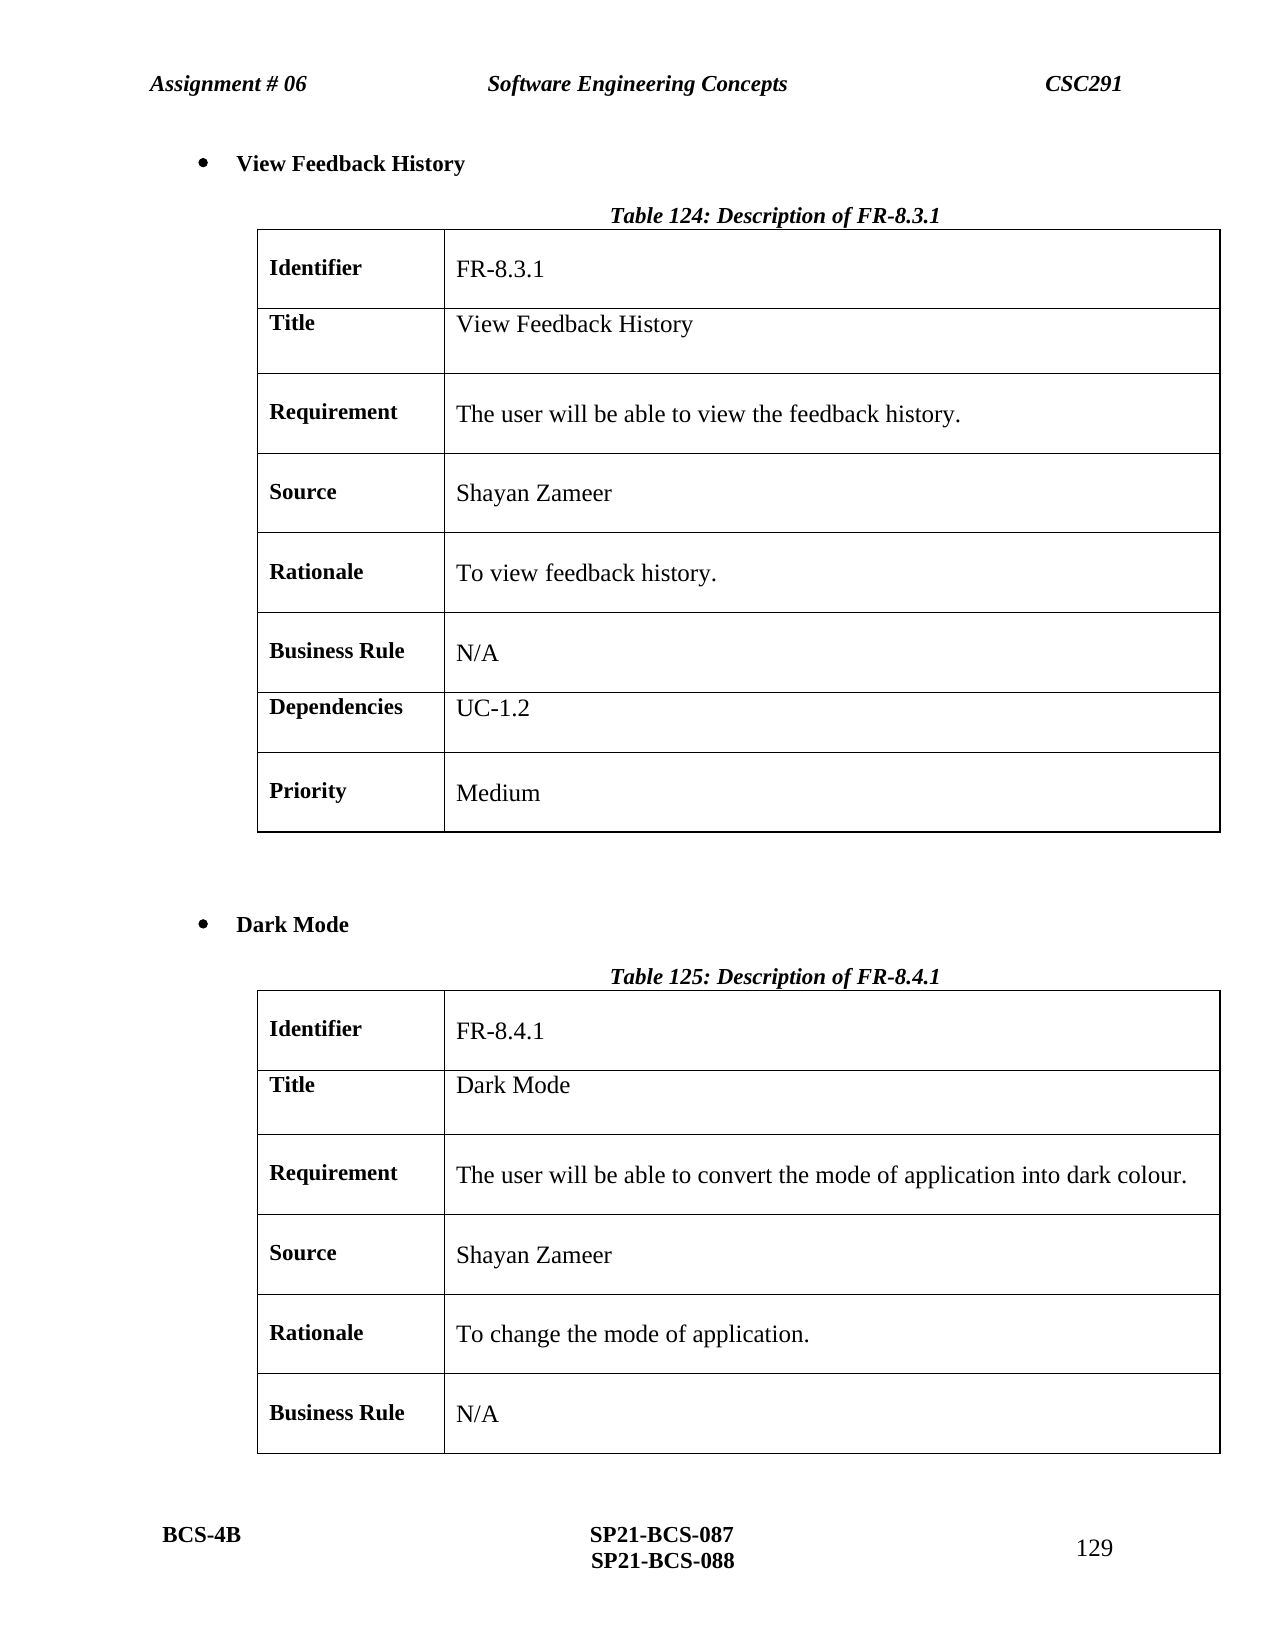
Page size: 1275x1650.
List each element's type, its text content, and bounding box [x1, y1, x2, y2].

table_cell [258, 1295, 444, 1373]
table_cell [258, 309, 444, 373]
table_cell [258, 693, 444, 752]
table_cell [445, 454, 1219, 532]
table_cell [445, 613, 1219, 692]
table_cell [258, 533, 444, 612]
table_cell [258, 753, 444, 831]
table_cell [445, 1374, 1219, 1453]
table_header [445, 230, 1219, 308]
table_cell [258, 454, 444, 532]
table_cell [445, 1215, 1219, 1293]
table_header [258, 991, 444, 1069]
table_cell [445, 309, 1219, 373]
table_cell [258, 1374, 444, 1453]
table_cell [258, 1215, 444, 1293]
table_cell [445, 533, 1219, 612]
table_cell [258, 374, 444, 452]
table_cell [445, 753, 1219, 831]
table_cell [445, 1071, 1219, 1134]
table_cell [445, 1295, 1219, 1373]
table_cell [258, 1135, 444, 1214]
list Dark Mode [199, 911, 1125, 938]
text Table 124: Description of FR-8.3.1 [609, 202, 1125, 228]
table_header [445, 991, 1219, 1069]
text Table 125: Description of FR-8.4.1 [609, 963, 1125, 989]
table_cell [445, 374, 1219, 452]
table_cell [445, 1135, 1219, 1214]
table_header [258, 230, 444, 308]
list View Feedback History [199, 150, 1125, 177]
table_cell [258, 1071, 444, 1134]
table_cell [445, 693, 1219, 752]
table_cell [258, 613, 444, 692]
